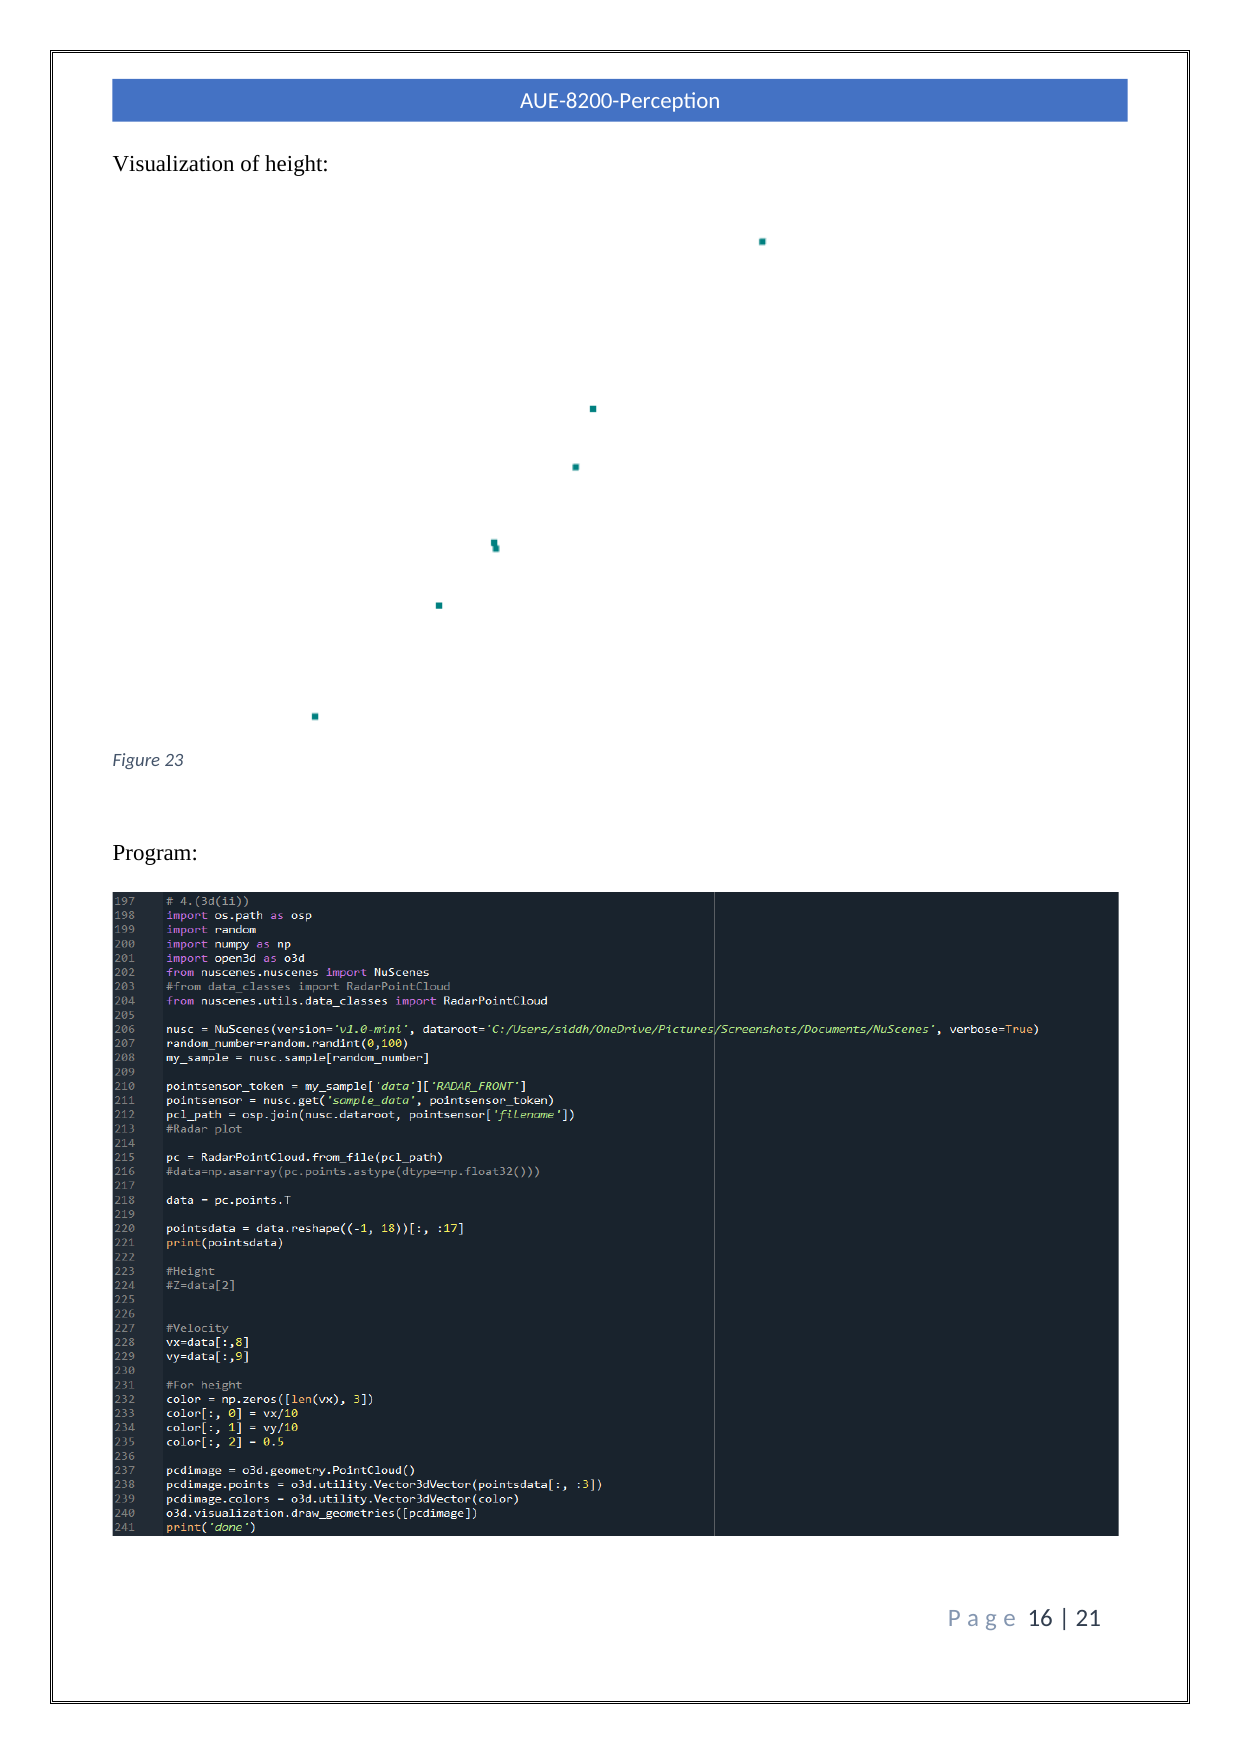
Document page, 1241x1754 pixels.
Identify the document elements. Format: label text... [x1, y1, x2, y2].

picture [112, 892, 1119, 1536]
text Figure 23 [112, 748, 1128, 771]
picture [272, 229, 853, 748]
text Visualization of height: [112, 150, 1128, 176]
text Program: [112, 839, 1128, 866]
